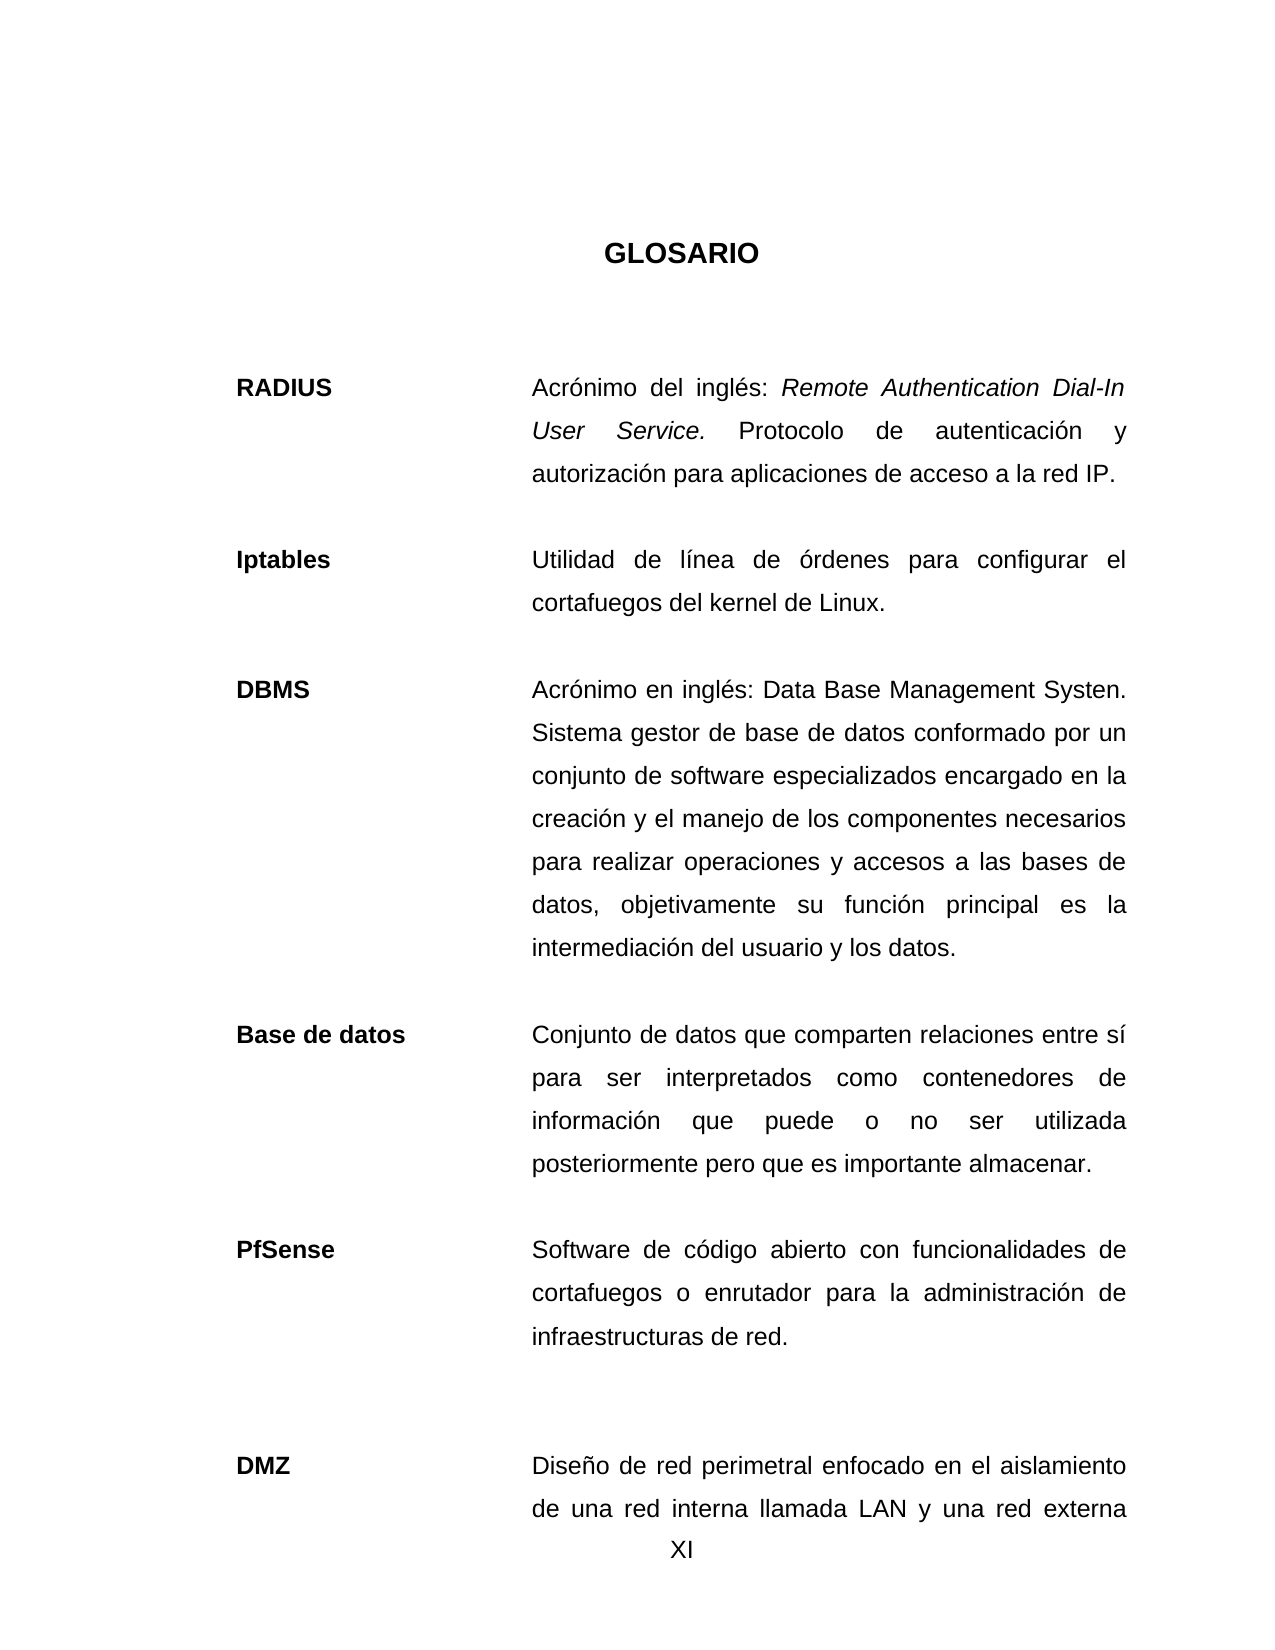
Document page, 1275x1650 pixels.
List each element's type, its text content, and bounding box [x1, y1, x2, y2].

text RADIUS Acrónimo del inglés: Remote Authentication Dial-In User Service. Protocolo de autenticación y autorización para aplicaciones de acceso a la red IP. [236, 373, 1127, 488]
text Base de datos Conjunto de datos que comparten relaciones entre sí para ser interpretados como contenedores de información que puede o no ser utilizada posteriormente pero que es importante almacenar. [236, 1020, 1127, 1178]
text Glosario [236, 236, 1127, 270]
text PfSense Software de código abierto con funcionalidades de cortafuegos o enrutador para la administración de infraestructuras de red. [236, 1235, 1127, 1350]
text Iptables Utilidad de línea de órdenes para configurar el cortafuegos del kernel de Linux. [236, 545, 1127, 617]
text DBMS Acrónimo en inglés: Data Base Management Systen. Sistema gestor de base de datos conformado por un conjunto de software especializados encargado en la creación y el manejo de los componentes necesarios para realizar operaciones y accesos a las bases de datos, objetivamente su función principal es la intermediación del usuario y los datos. [236, 675, 1127, 962]
